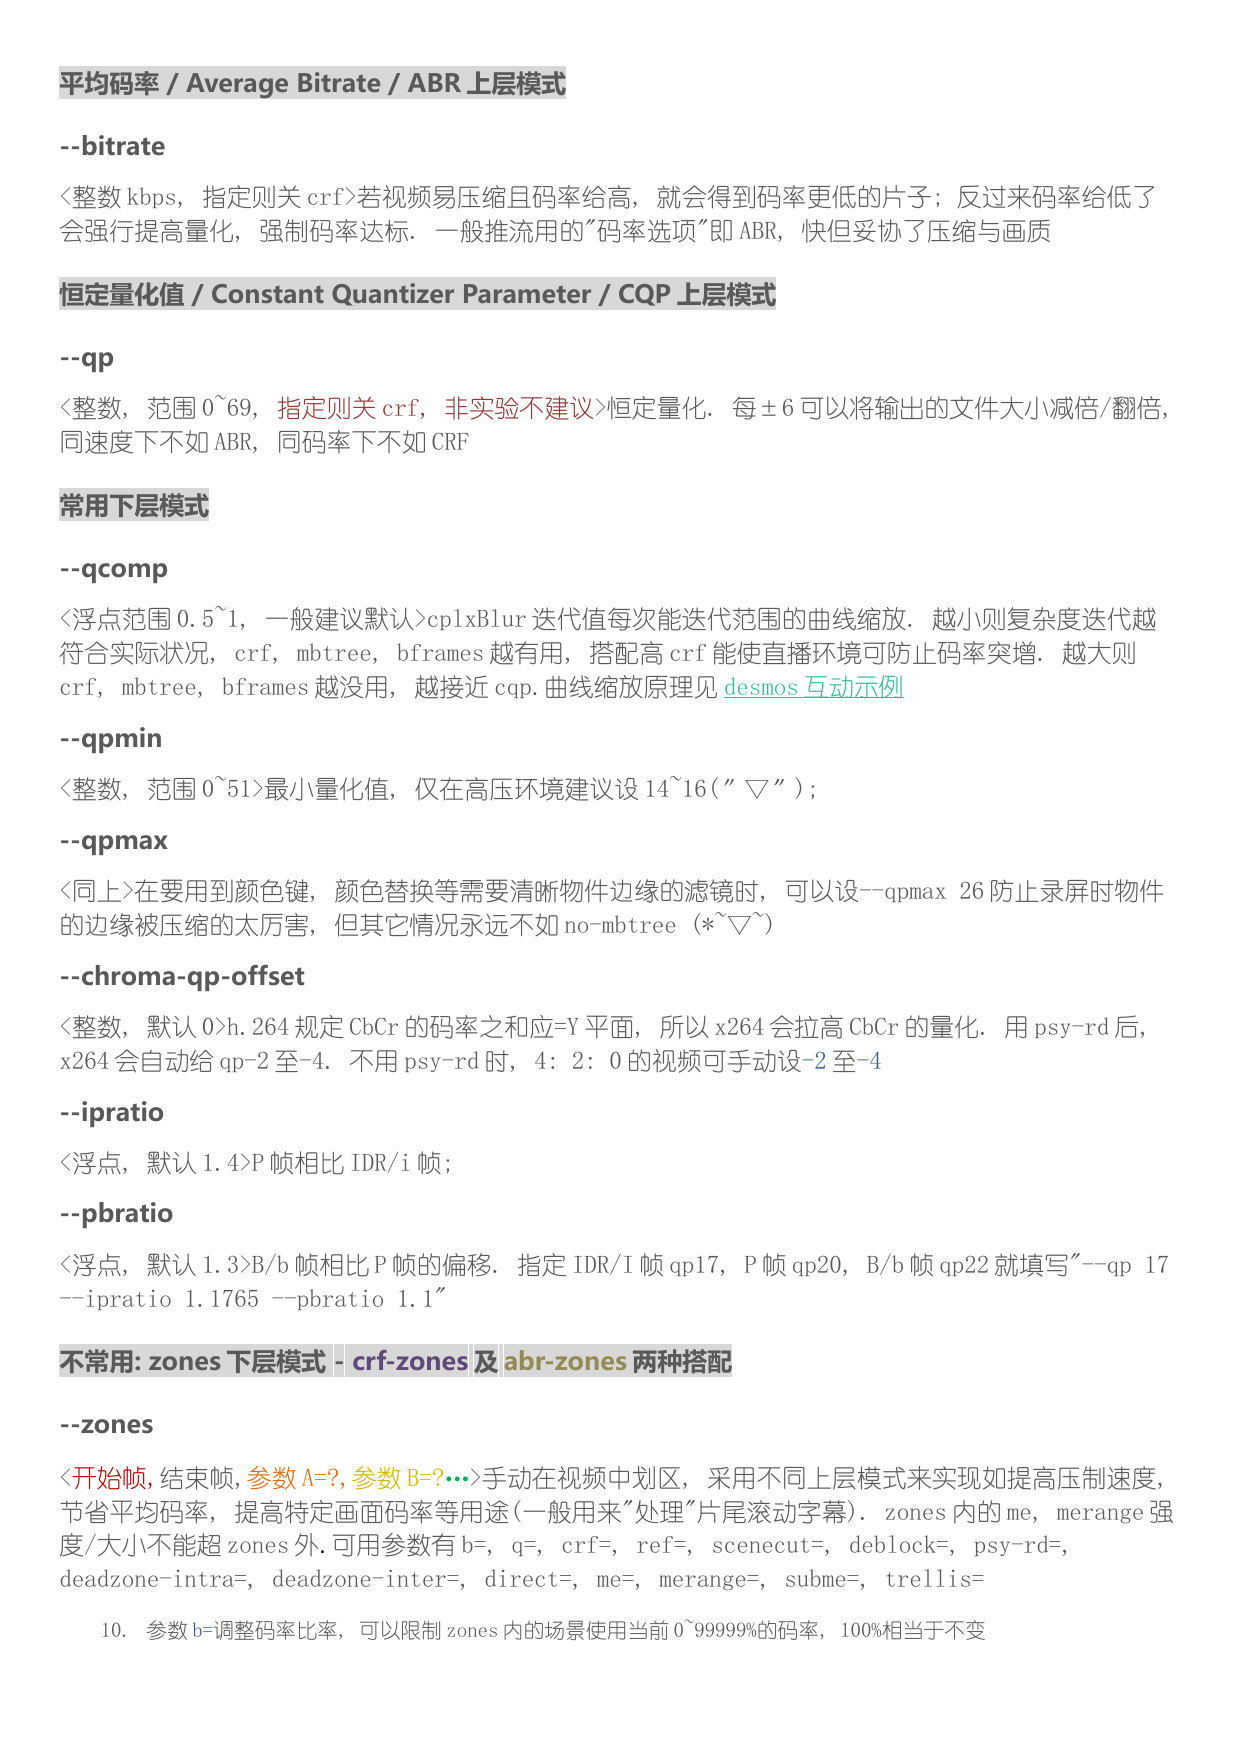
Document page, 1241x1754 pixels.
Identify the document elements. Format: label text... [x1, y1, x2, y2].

text --pbratio [59, 1259, 1181, 1293]
subtitle 常用下层模式 [59, 551, 1181, 585]
text <整数, 默认0>h.264规定CbCr的码率之和应=Y平面, 所以x264会拉高CbCr的量化. 用psy-rd后, x264会自动给qp-2至-4. 不用psy-rd时, 4: 2: 0的视频可手动设-2至-4 [59, 1072, 1181, 1140]
text <浮点, 默认1.3>B/b帧相比P帧的偏移. 指定IDR/I帧qp17, P帧qp20, B/b帧qp22就填写"--qp 17 --ipratio 1.1765 --pbratio 1.1" [59, 1310, 1181, 1378]
text --qpmax [59, 886, 1181, 919]
text <整数, 范围0~51>最小量化值, 仅在高压环境建议设14~16(〃▽〃); [59, 834, 1181, 868]
text --qpmin [59, 784, 1181, 818]
text --qcomp [59, 614, 1181, 648]
text <同上>在要用到颜色键, 颜色替换等需要清晰物件边缘的滤镜时, 可以设--qpmax 26防止录屏时物件的边缘被压缩的太厉害, 但其它情况永远不如no-mbtree (*~▽~) [59, 936, 1181, 1004]
text --chroma-qp-offset [59, 1021, 1181, 1055]
text <整数, 范围0~69, 指定则关crf, 非实验不建议>恒定量化. 每±6可以将输出的文件大小减倍/翻倍, 同速度下不如ABR, 同码率下不如CRF [59, 454, 1181, 522]
text <整数kbps, 指定则关crf>若视频易压缩且码率给高, 就会得到码率更低的片子; 反过来码率给低了会强行提高量化, 强制码率达标. 一般推流用的"码率选项"即ABR, 快但妥协了压缩与画质 [59, 242, 1181, 310]
subtitle 不常用: zones下层模式 - crf-zones及abr-zones两种搭配 [59, 1407, 1181, 1441]
text <浮点范围0.5~1, 一般建议默认>cplxBlur迭代值每次能迭代范围的曲线缩放. 越小则复杂度迭代越符合实际状况, crf, mbtree, bframes越有用, 搭配高crf能使直播环境可防止码率突增. 越大则crf, mbtree, bframes越没用, 越接近cqp. 曲线缩放原理见desmos互动示例 [59, 665, 1181, 767]
text --qp [59, 403, 1181, 437]
text --bitrate [59, 192, 1181, 226]
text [59, 65, 1181, 99]
text <开始帧,结束帧,参数A=?,参数B=?…>手动在视频中划区, 采用不同上层模式来实现如提高压制速度, 节省平均码率, 提高特定画面码率等用途(一般用来"处理"片尾滚动字幕). zones内的me, merange强度/大小不能超zones外. 可用参数有b=, q=, crf=, ref=, scenecut=, deblock=, psy-rd=, deadzone-intra=, deadzone-inter=, direct=, me=, merange=, subme=, trellis= [59, 1523, 1181, 1659]
subtitle 恒定量化值 / Constant Quantizer Parameter / CQP上层模式 [59, 339, 1181, 373]
subtitle 平均码率 / Average Bitrate / ABR上层模式 [59, 128, 1181, 162]
text --zones [59, 1470, 1181, 1504]
text --ipratio [59, 1157, 1181, 1191]
text <浮点, 默认1.4>P帧相比IDR/i帧; [59, 1208, 1181, 1242]
